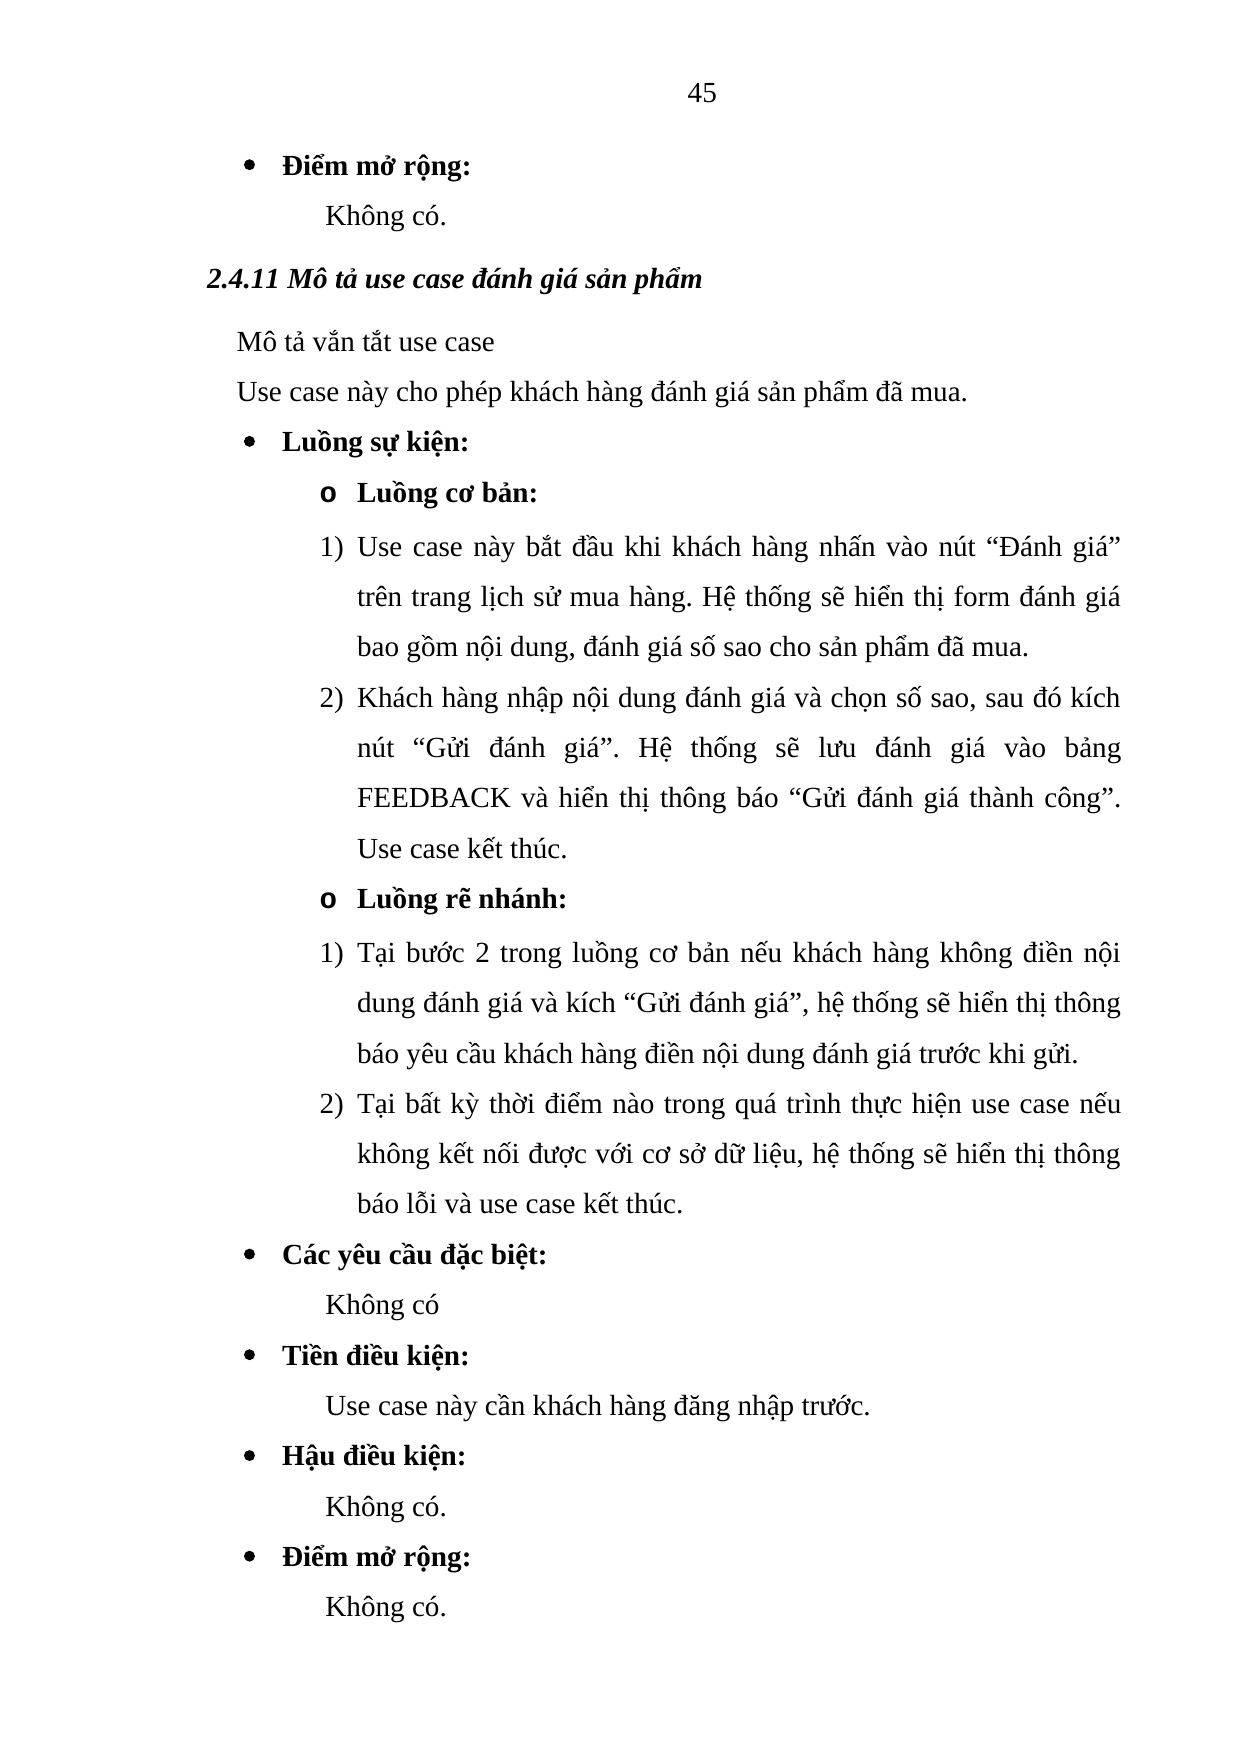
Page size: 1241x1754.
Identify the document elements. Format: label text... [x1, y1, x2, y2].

list Hậu điều kiện: [244, 1438, 1122, 1472]
subtitle Mô tả use case đánh giá sản phẩm [207, 261, 1122, 294]
list Luồng rẽ nhánh: [319, 881, 1122, 917]
list Tại bất kỳ thời điểm nào trong quá trình thực hiện use case nếu không kết nối được với cơ sở dữ liệu, hệ thống sẽ hiển thị thông báo lỗi và use case kết thúc. [319, 1086, 1122, 1220]
list Luồng cơ bản: [319, 475, 1122, 511]
text Không có [325, 1287, 1122, 1321]
list Use case này bắt đầu khi khách hàng nhấn vào nút “Đánh giá” trên trang lịch sử mua hàng. Hệ thống sẽ hiển thị form đánh giá bao gồm nội dung, đánh giá số sao cho sản phẩm đã mua. [319, 529, 1122, 663]
list Các yêu cầu đặc biệt: [244, 1237, 1122, 1271]
list Điểm mở rộng: [244, 1539, 1122, 1573]
text Mô tả vắn tắt use case [236, 324, 1122, 357]
text Use case này cho phép khách hàng đánh giá sản phẩm đã mua. [236, 374, 1122, 408]
list Điểm mở rộng: [244, 148, 1122, 181]
list Khách hàng nhập nội dung đánh giá và chọn số sao, sau đó kích nút “Gửi đánh giá”. Hệ thống sẽ lưu đánh giá vào bảng FEEDBACK và hiển thị thông báo “Gửi đánh giá thành công”. Use case kết thúc. [319, 680, 1122, 864]
list Tiền điều kiện: [244, 1338, 1122, 1371]
text Không có. [325, 1489, 1122, 1522]
text Use case này cần khách hàng đăng nhập trước. [325, 1388, 1122, 1422]
list Luồng sự kiện: [244, 424, 1122, 458]
text Không có. [325, 1589, 1122, 1623]
list Tại bước 2 trong luồng cơ bản nếu khách hàng không điền nội dung đánh giá và kích “Gửi đánh giá”, hệ thống sẽ hiển thị thông báo yêu cầu khách hàng điền nội dung đánh giá trước khi gửi. [319, 935, 1122, 1069]
text Không có. [325, 198, 1122, 232]
